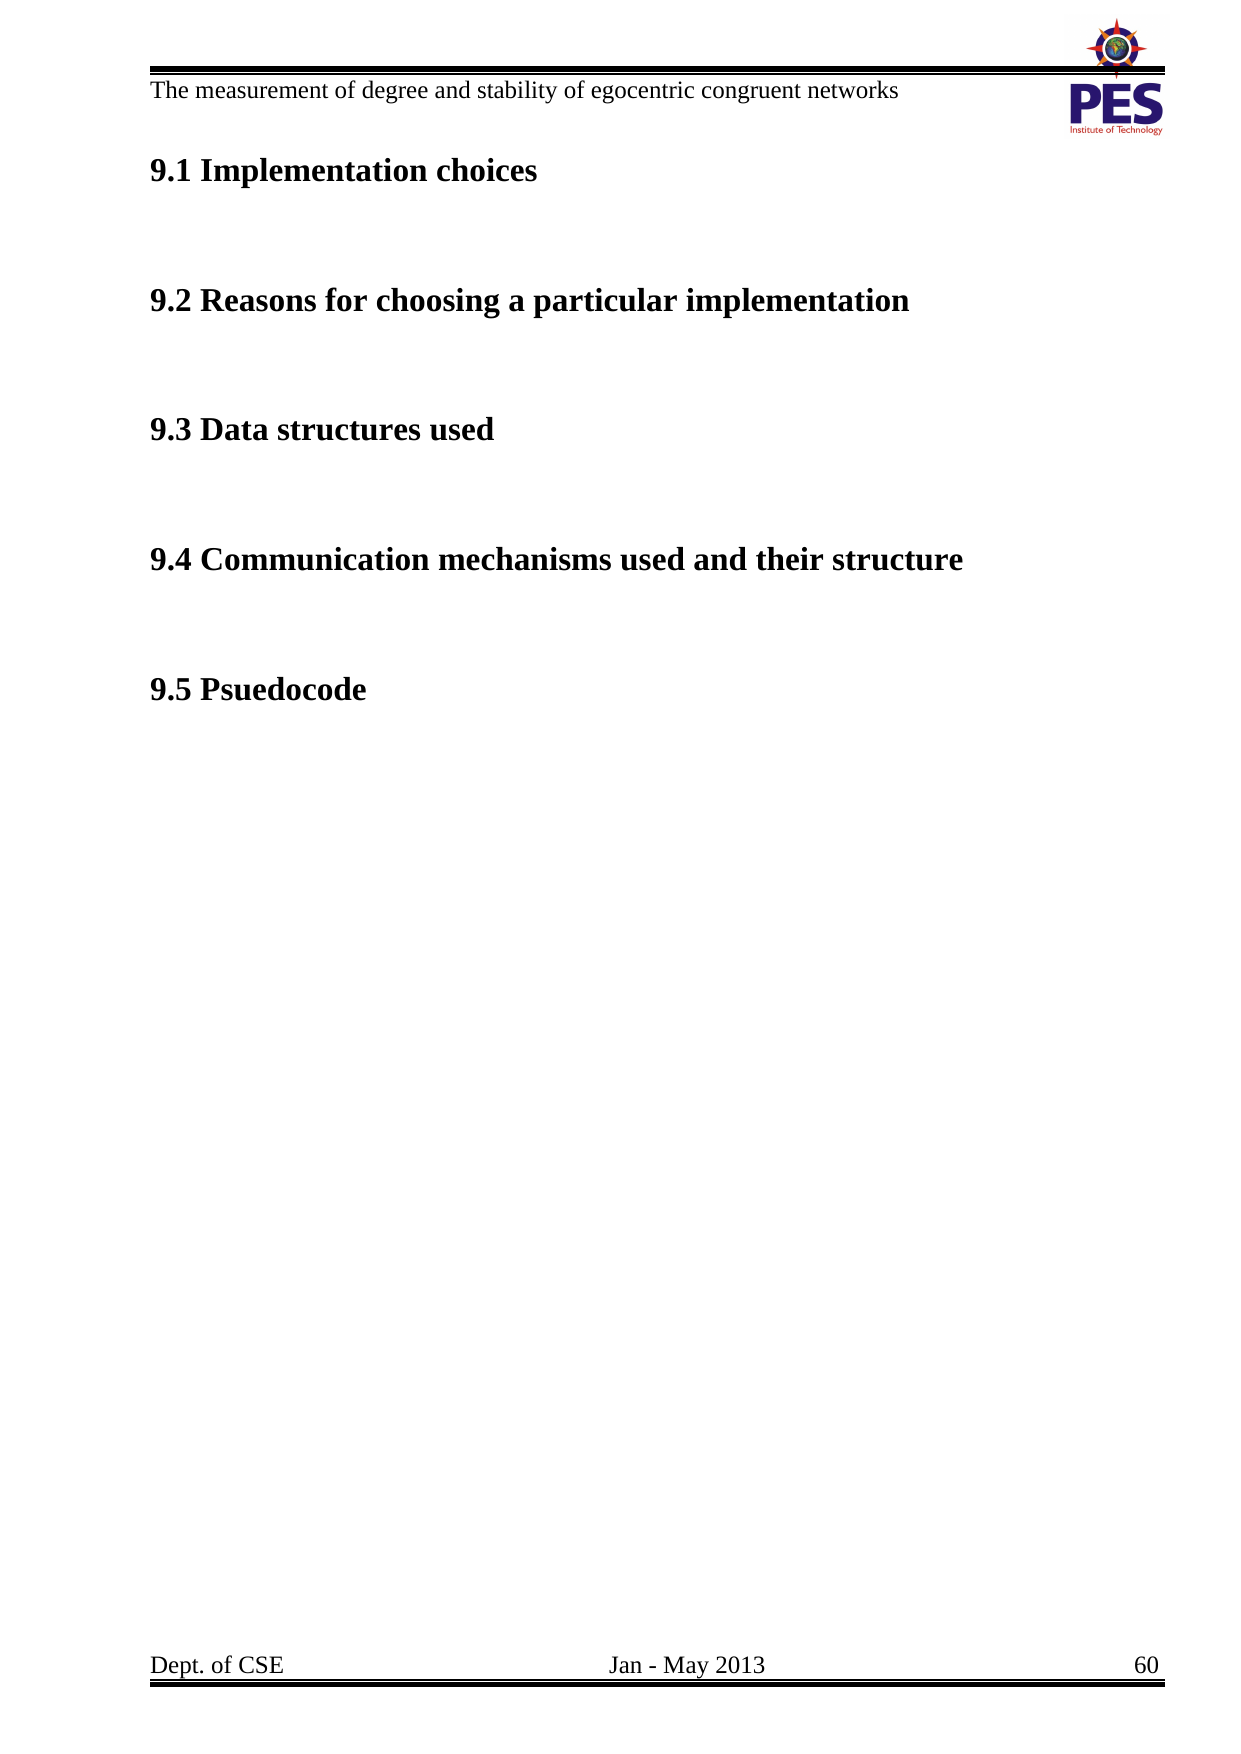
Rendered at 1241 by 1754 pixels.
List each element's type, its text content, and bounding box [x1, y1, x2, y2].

text 9.3 Data structures used [150, 409, 1165, 448]
text 9.1 Implementation choices [150, 150, 1165, 188]
text 9.2 Reasons for choosing a particular implementation [150, 280, 1165, 318]
picture [1063, 14, 1170, 139]
text 9.4 Communication mechanisms used and their structure [150, 539, 1165, 578]
text 9.5 Psuedocode [150, 669, 1165, 707]
